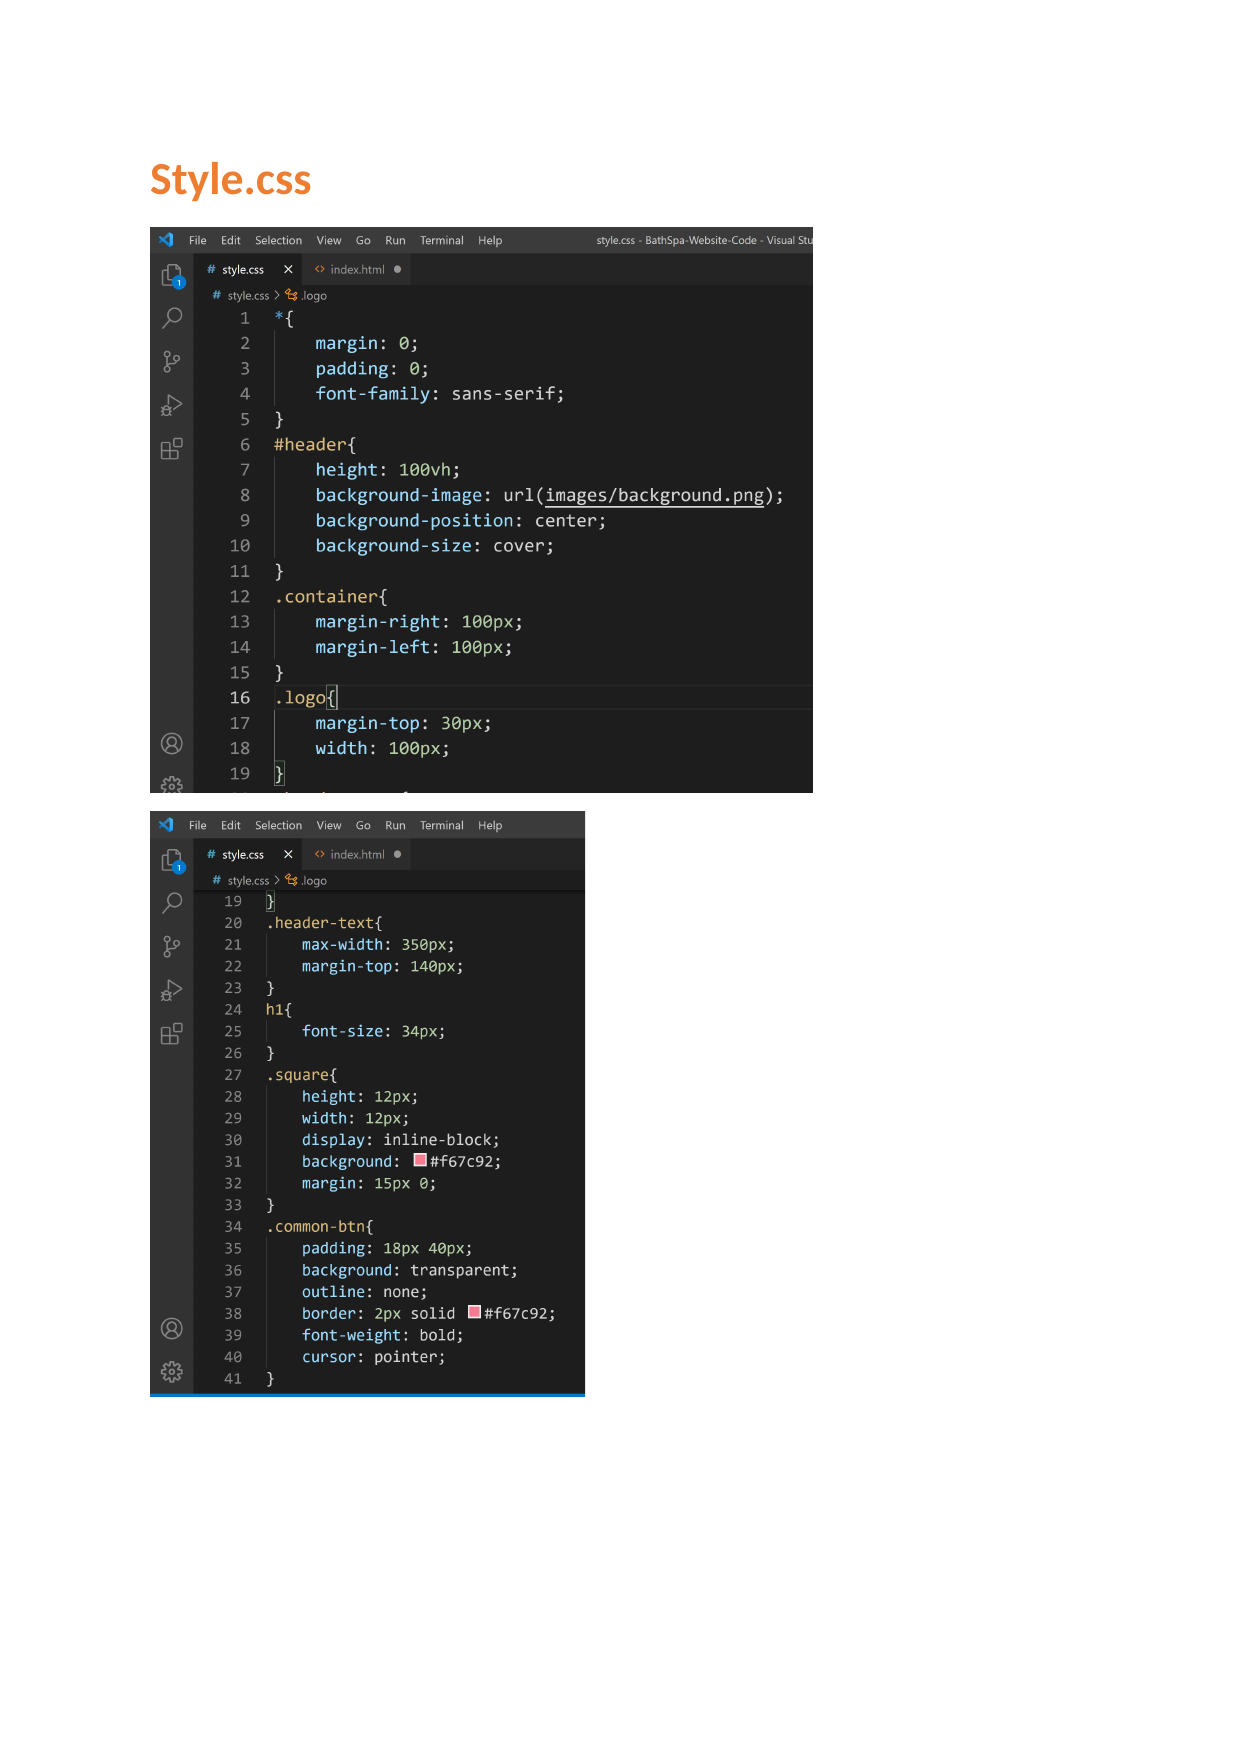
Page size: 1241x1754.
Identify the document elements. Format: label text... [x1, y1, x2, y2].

text Style.css [150, 150, 1090, 206]
picture [150, 811, 586, 1397]
picture [150, 227, 813, 793]
